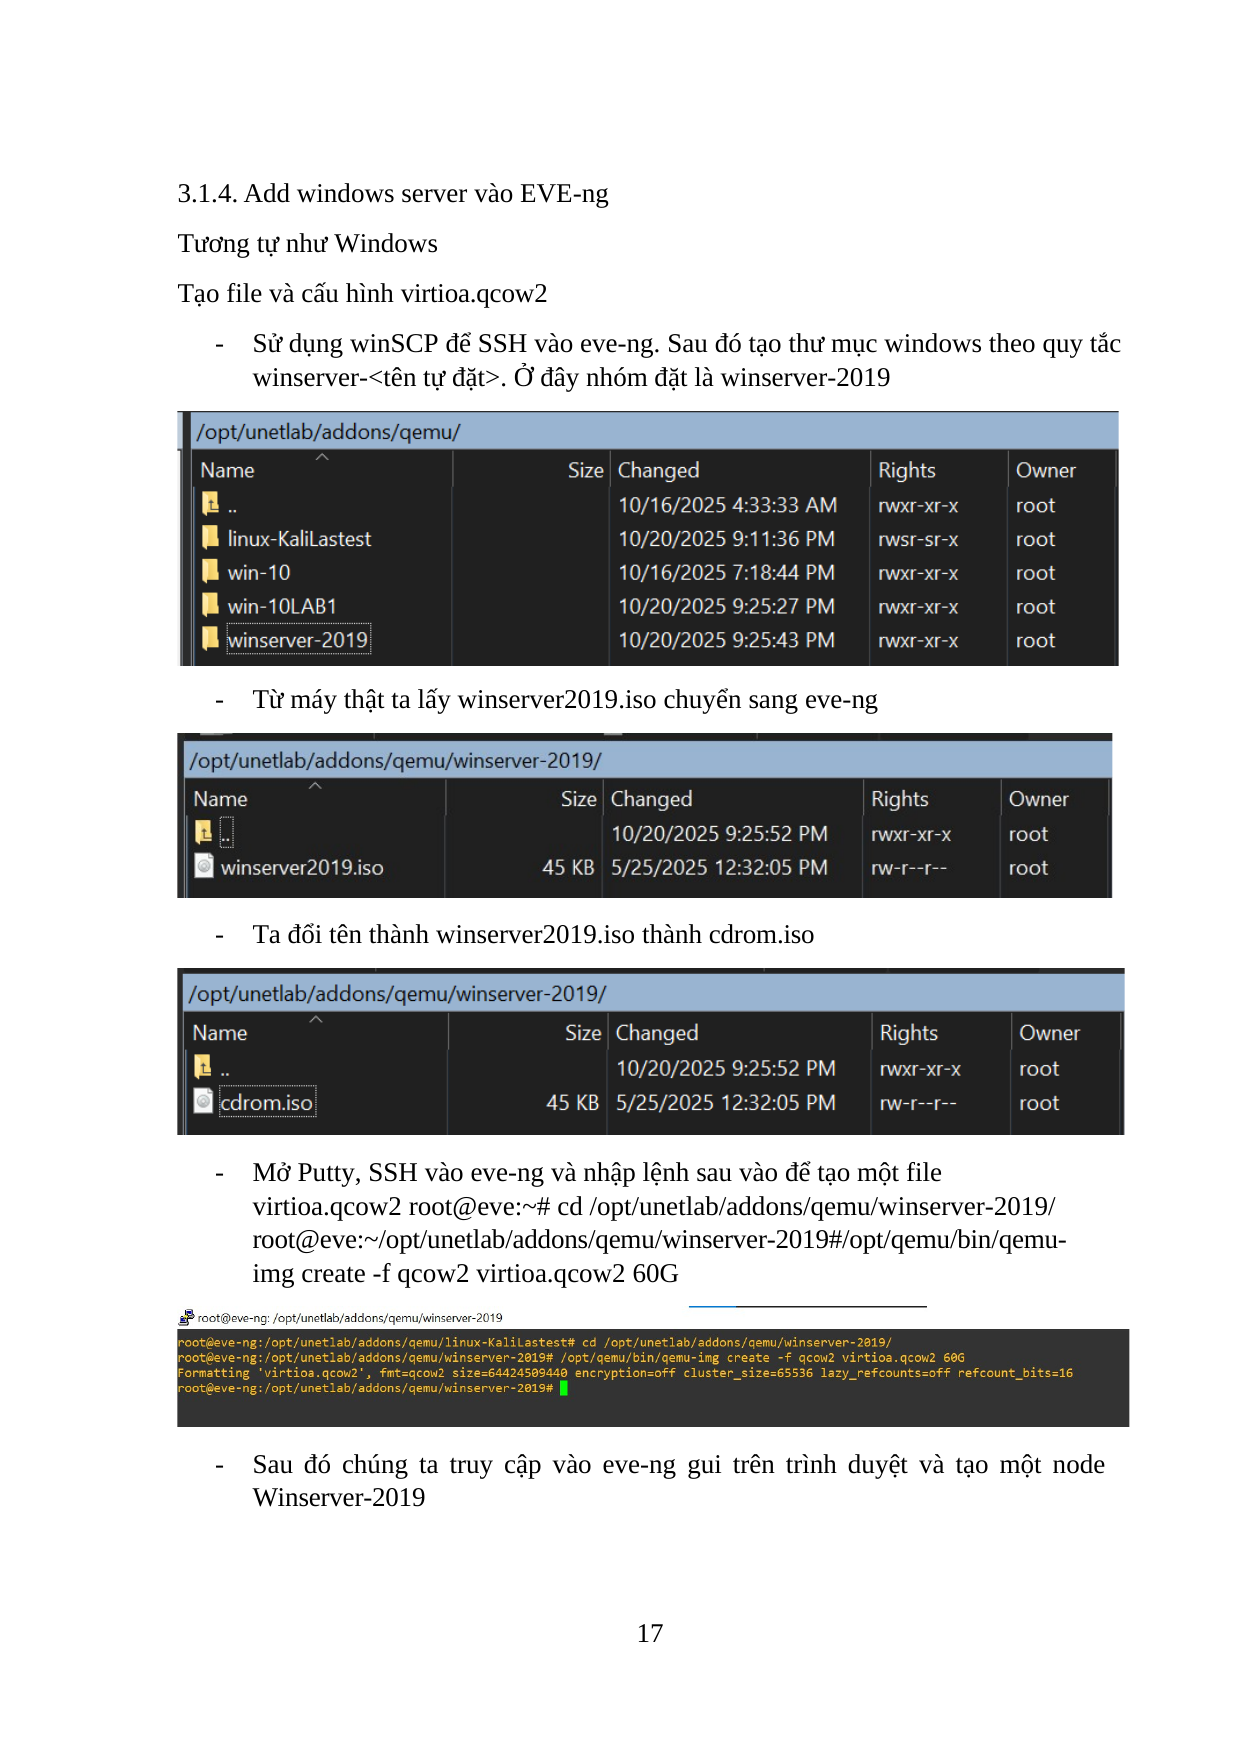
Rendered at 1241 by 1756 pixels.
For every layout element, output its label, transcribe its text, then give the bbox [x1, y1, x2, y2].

text Tạo file và cấu hình virtioa.qcow2 [177, 277, 1196, 308]
list Sử dụng winSCP để SSH vào eve-ng. Sau đó tạo thư mục windows theo quy tắc winserver-<tên tự đặt>. Ở đây nhóm đặt là winserver-2019 [215, 327, 1123, 392]
picture [177, 1306, 1130, 1427]
picture [177, 968, 1125, 1135]
picture [177, 733, 1113, 898]
list Add windows server vào EVE-ng Tương tự như Windows [177, 177, 609, 258]
picture [177, 411, 1119, 666]
